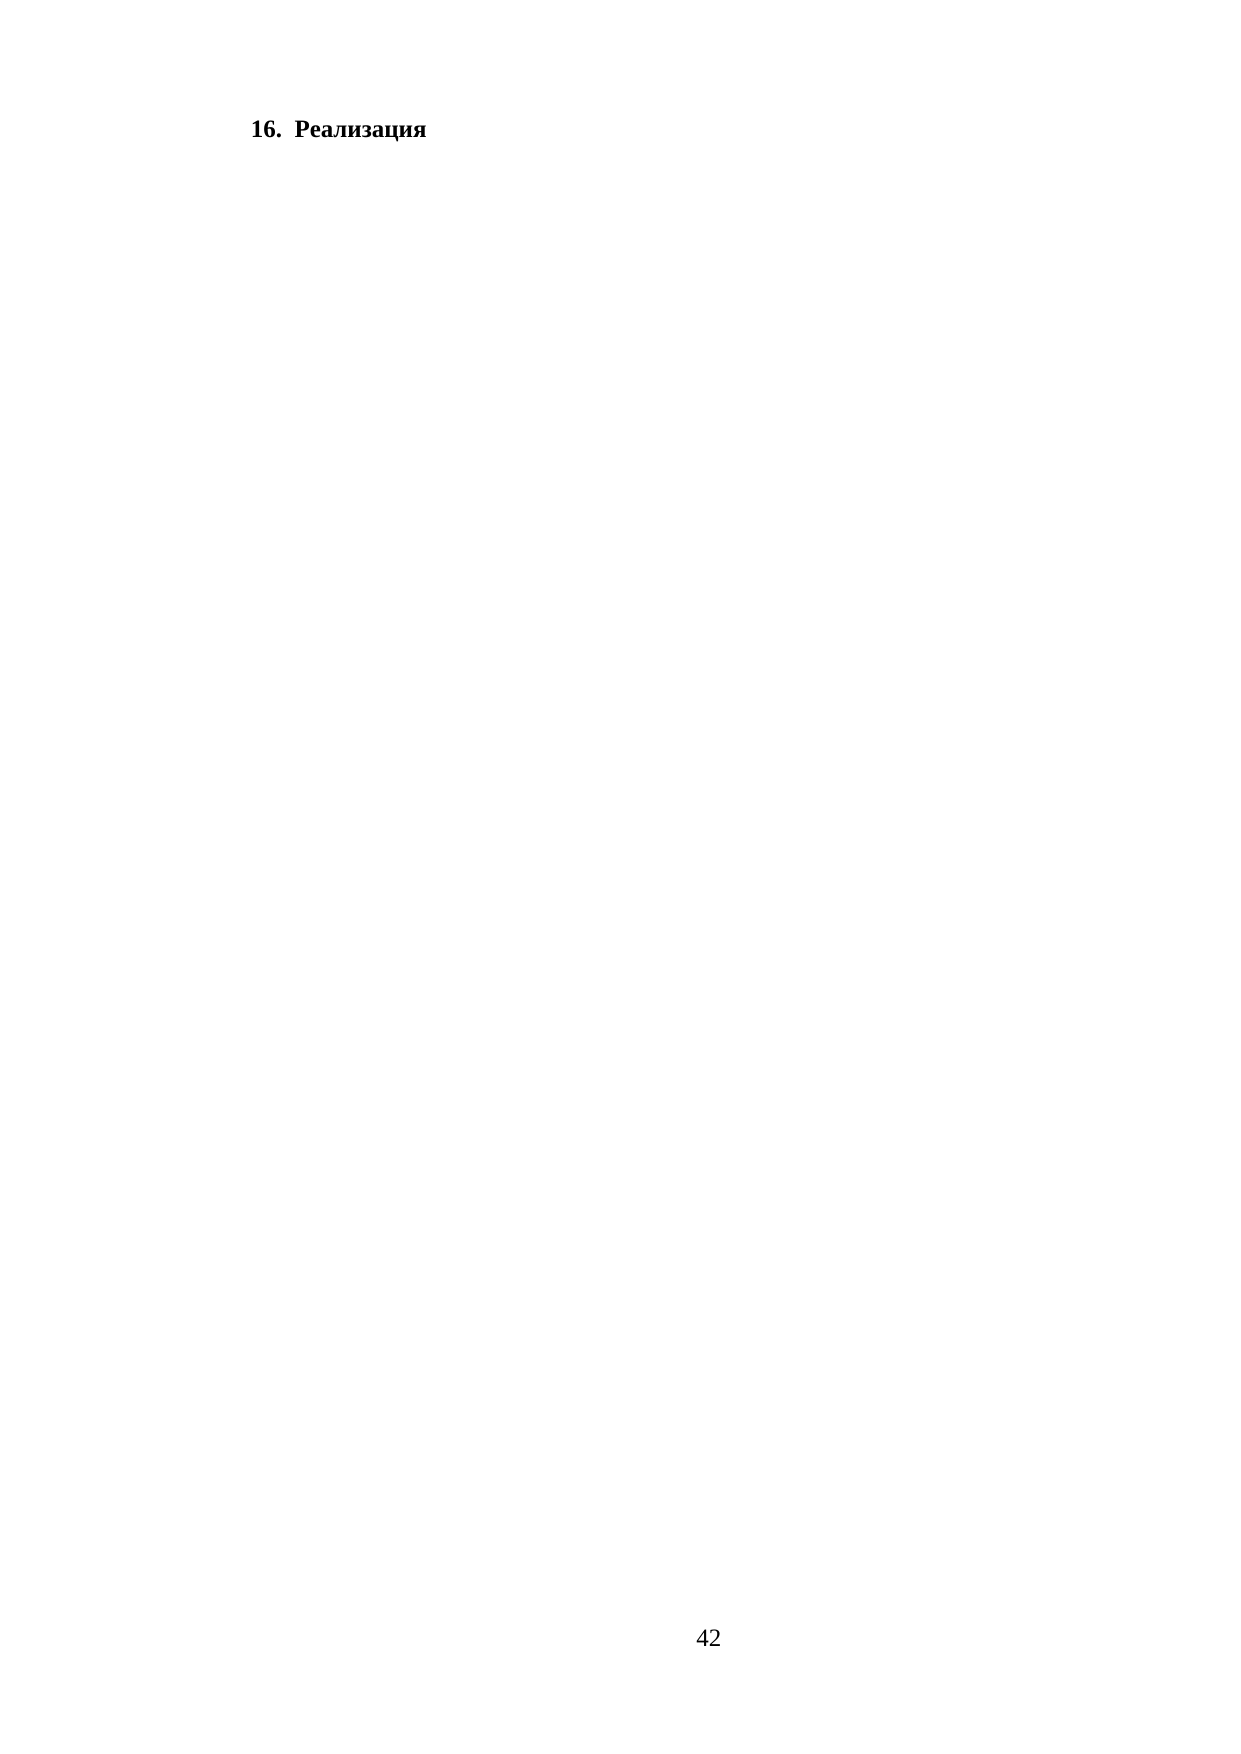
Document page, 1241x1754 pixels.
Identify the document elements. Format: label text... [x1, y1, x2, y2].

subtitle Реализация [251, 114, 1181, 142]
